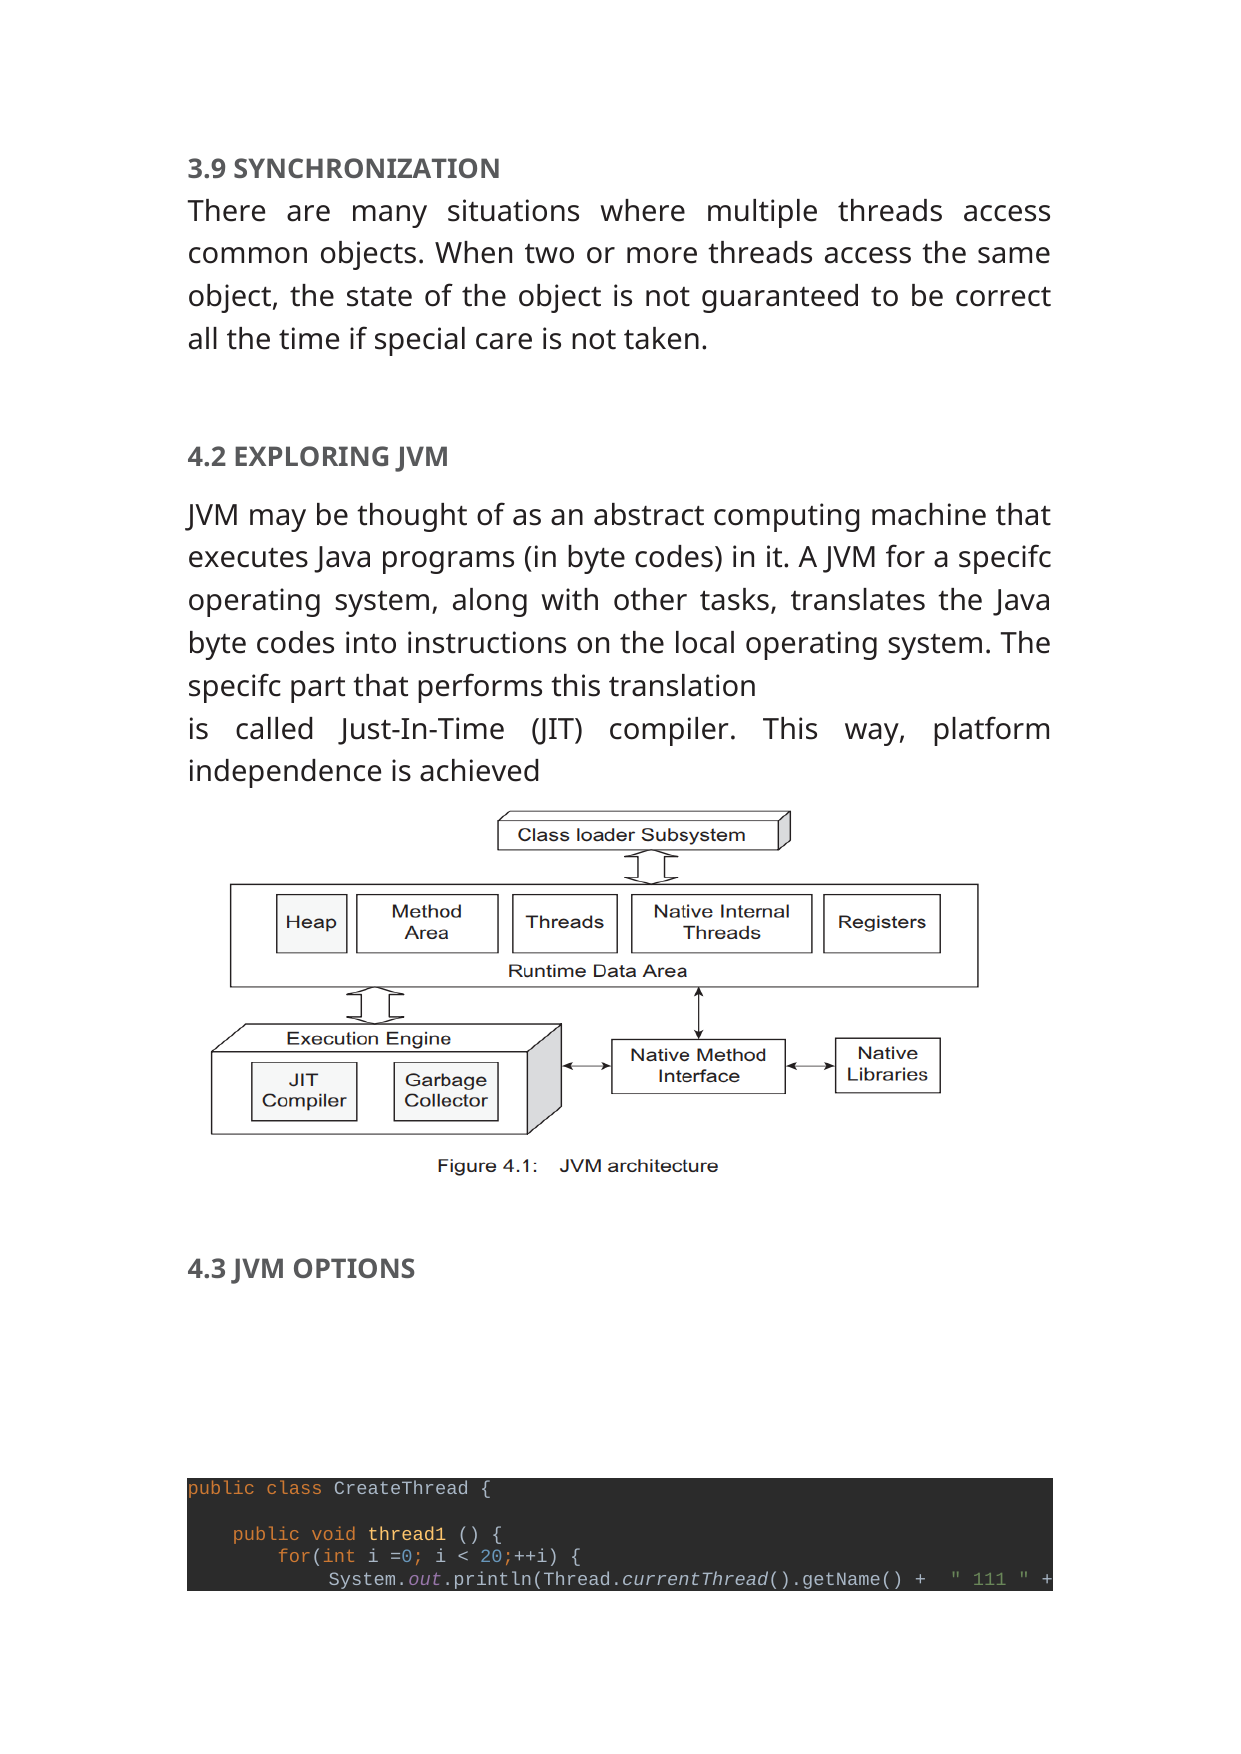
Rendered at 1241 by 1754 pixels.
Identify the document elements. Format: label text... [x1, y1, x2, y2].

text 4.3 JVM OPTIONS [187, 1249, 1053, 1286]
text 3.9 SYNCHRONIZATION There are many situations where multiple threads access common objects. When two or more threads access the same object, the state of the object is not guaranteed to be correct all the time if special care is not taken. [187, 150, 1053, 358]
text 4.2 EXPLORING JVM [187, 437, 1053, 474]
text JVM may be thought of as an abstract computing machine that executes Java programs (in byte codes) in it. A JVM for a specifc operating system, along with other tasks, translates the Java byte codes into instructions on the local operating system. The specifc part that performs this translation is called Just-In-Time (JIT) compiler. This way, platform independence is achieved [187, 494, 1053, 790]
picture [187, 810, 986, 1184]
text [187, 1478, 1053, 1591]
